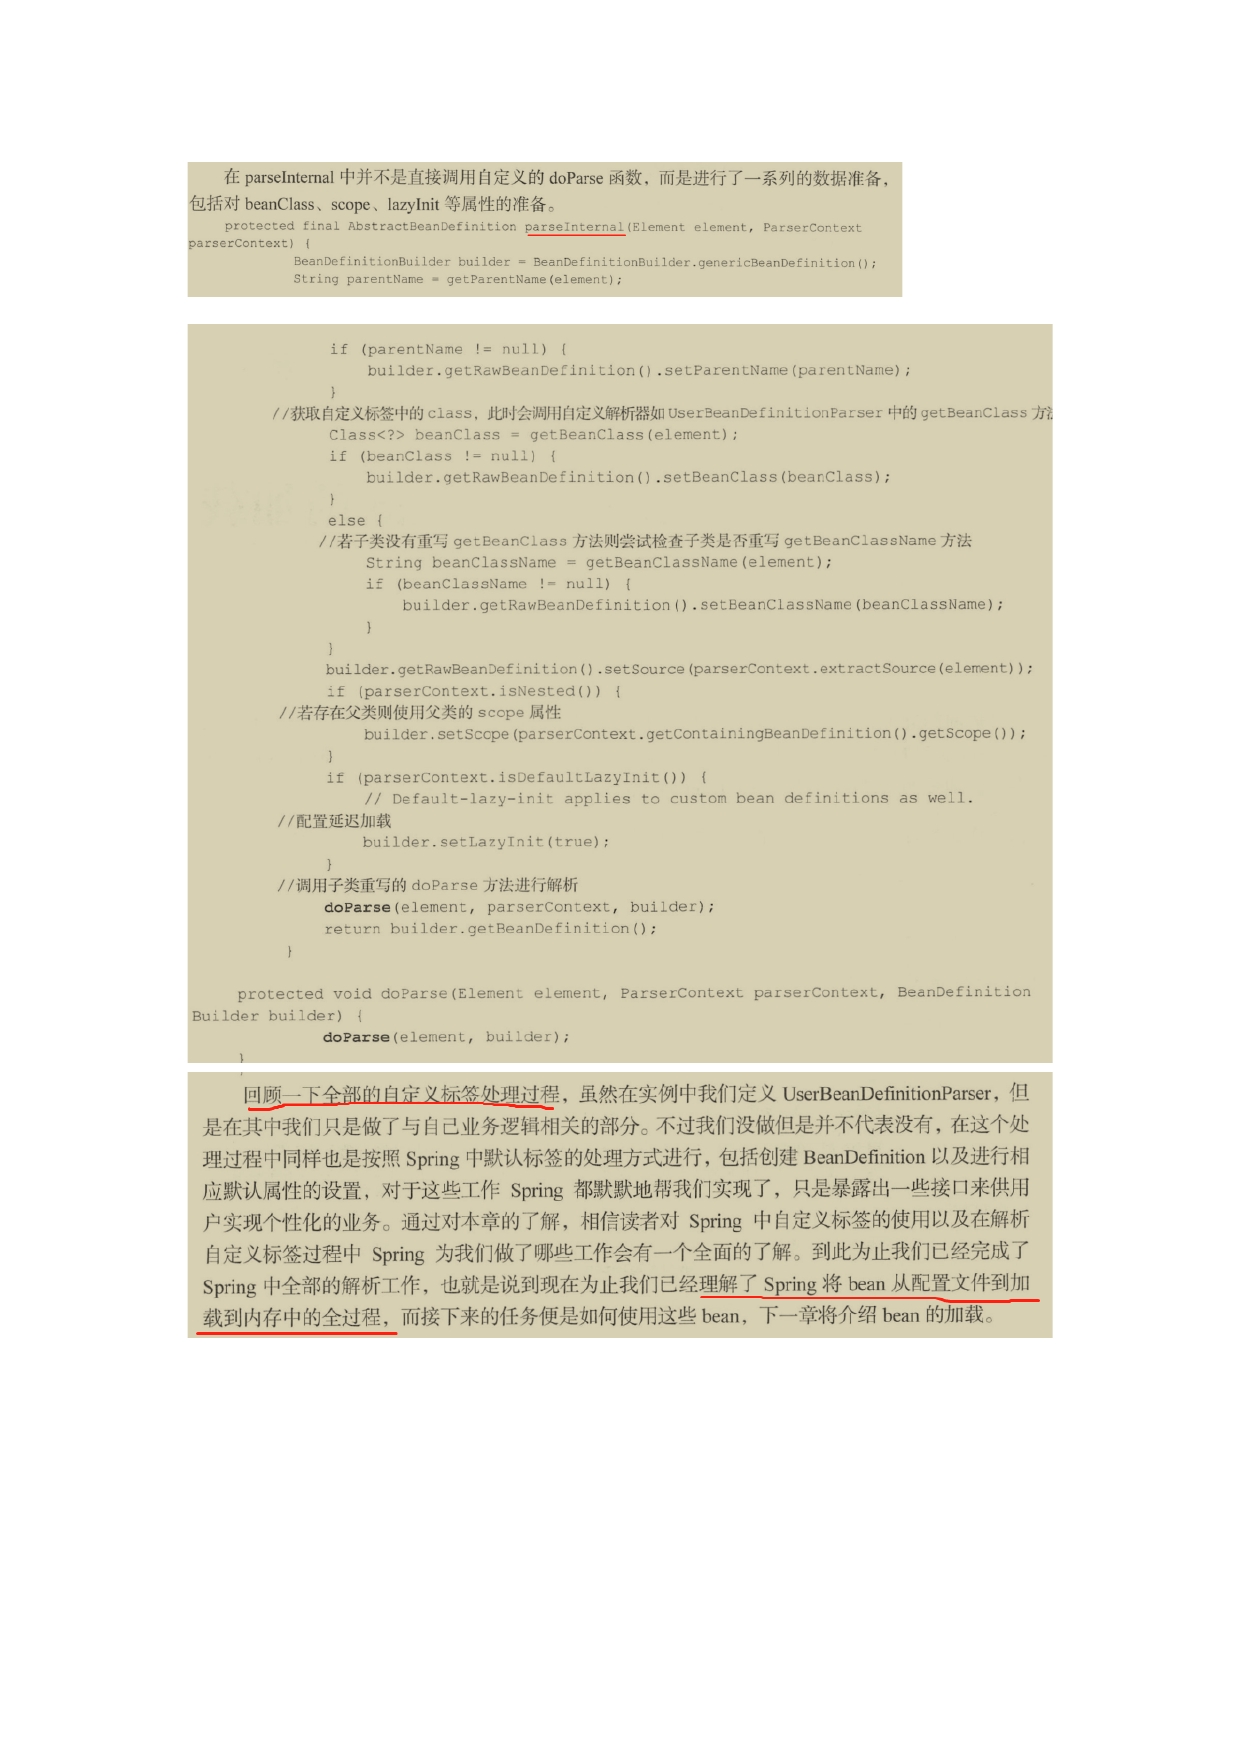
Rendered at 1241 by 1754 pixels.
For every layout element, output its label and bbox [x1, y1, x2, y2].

picture [187, 162, 903, 297]
picture [187, 324, 1053, 1063]
picture [187, 1072, 1053, 1338]
